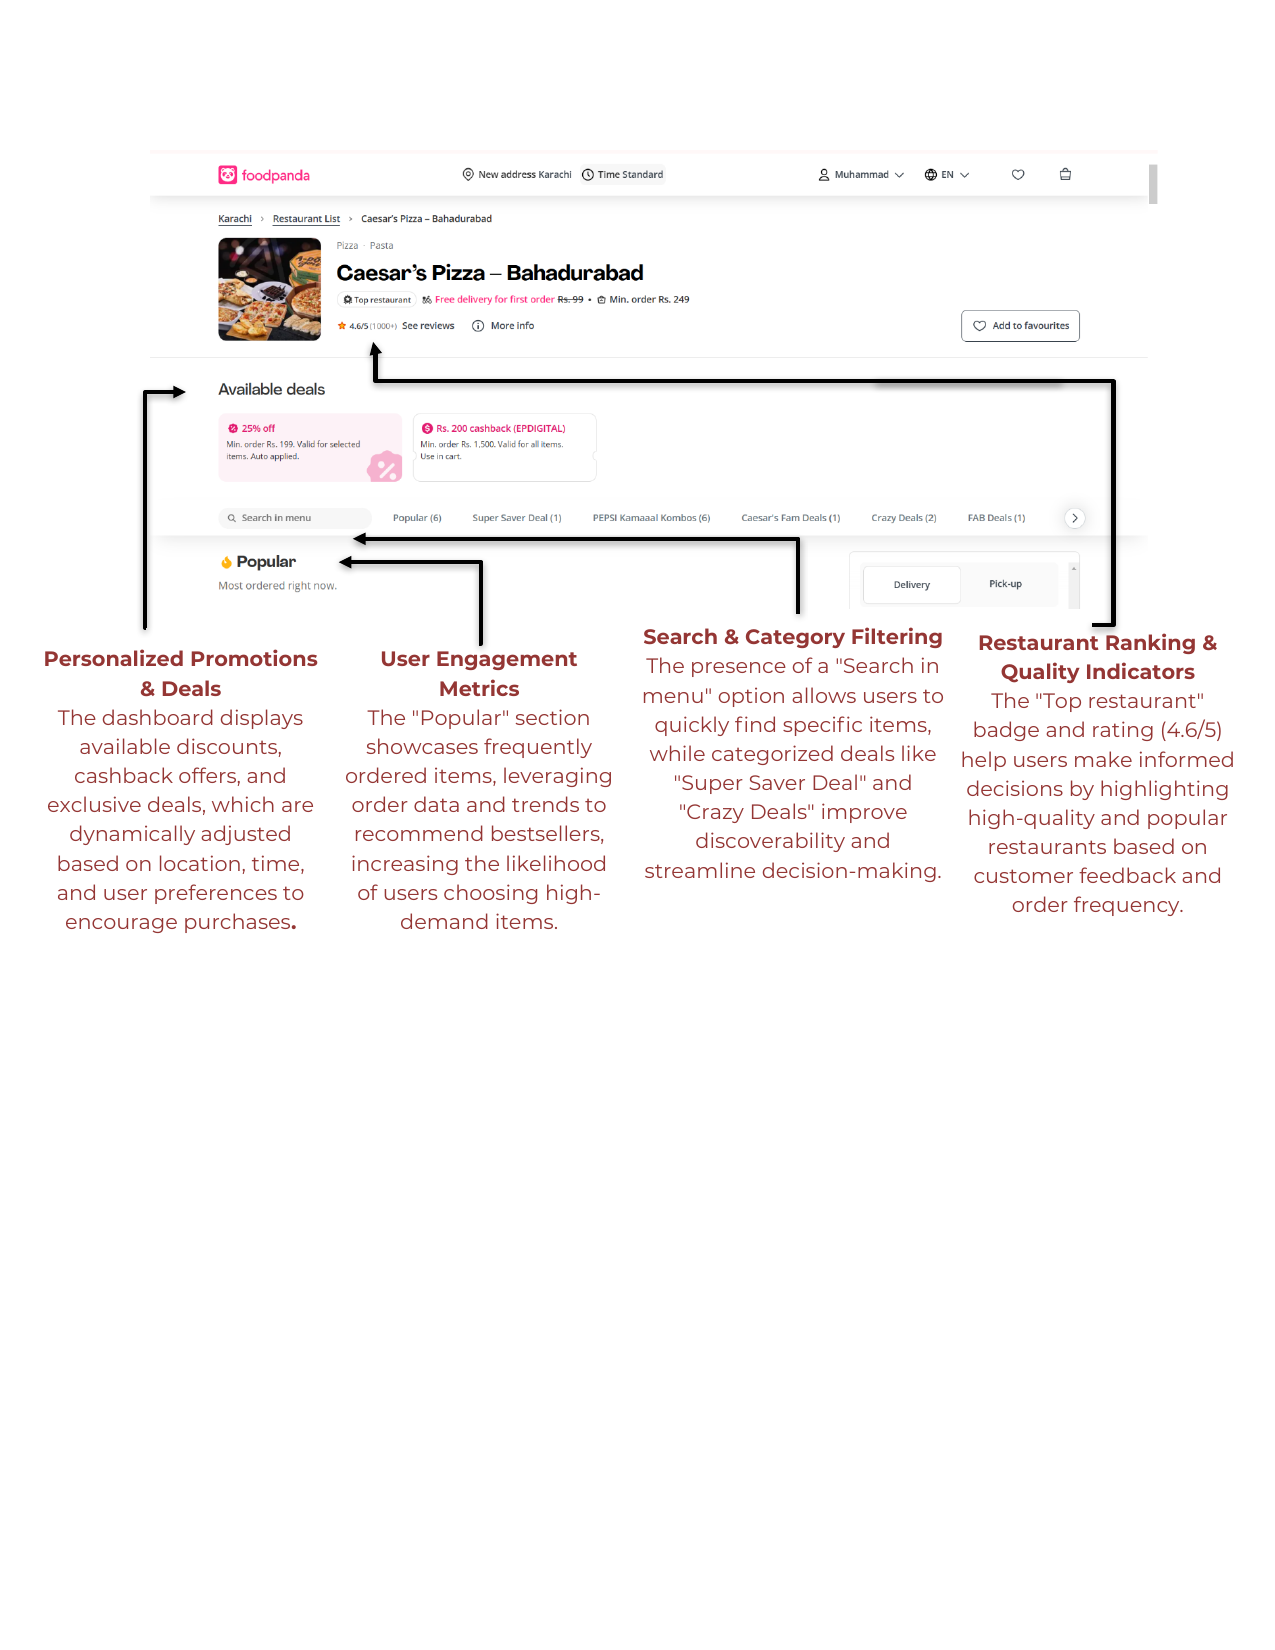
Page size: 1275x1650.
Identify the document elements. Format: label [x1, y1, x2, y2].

picture [150, 150, 1158, 609]
